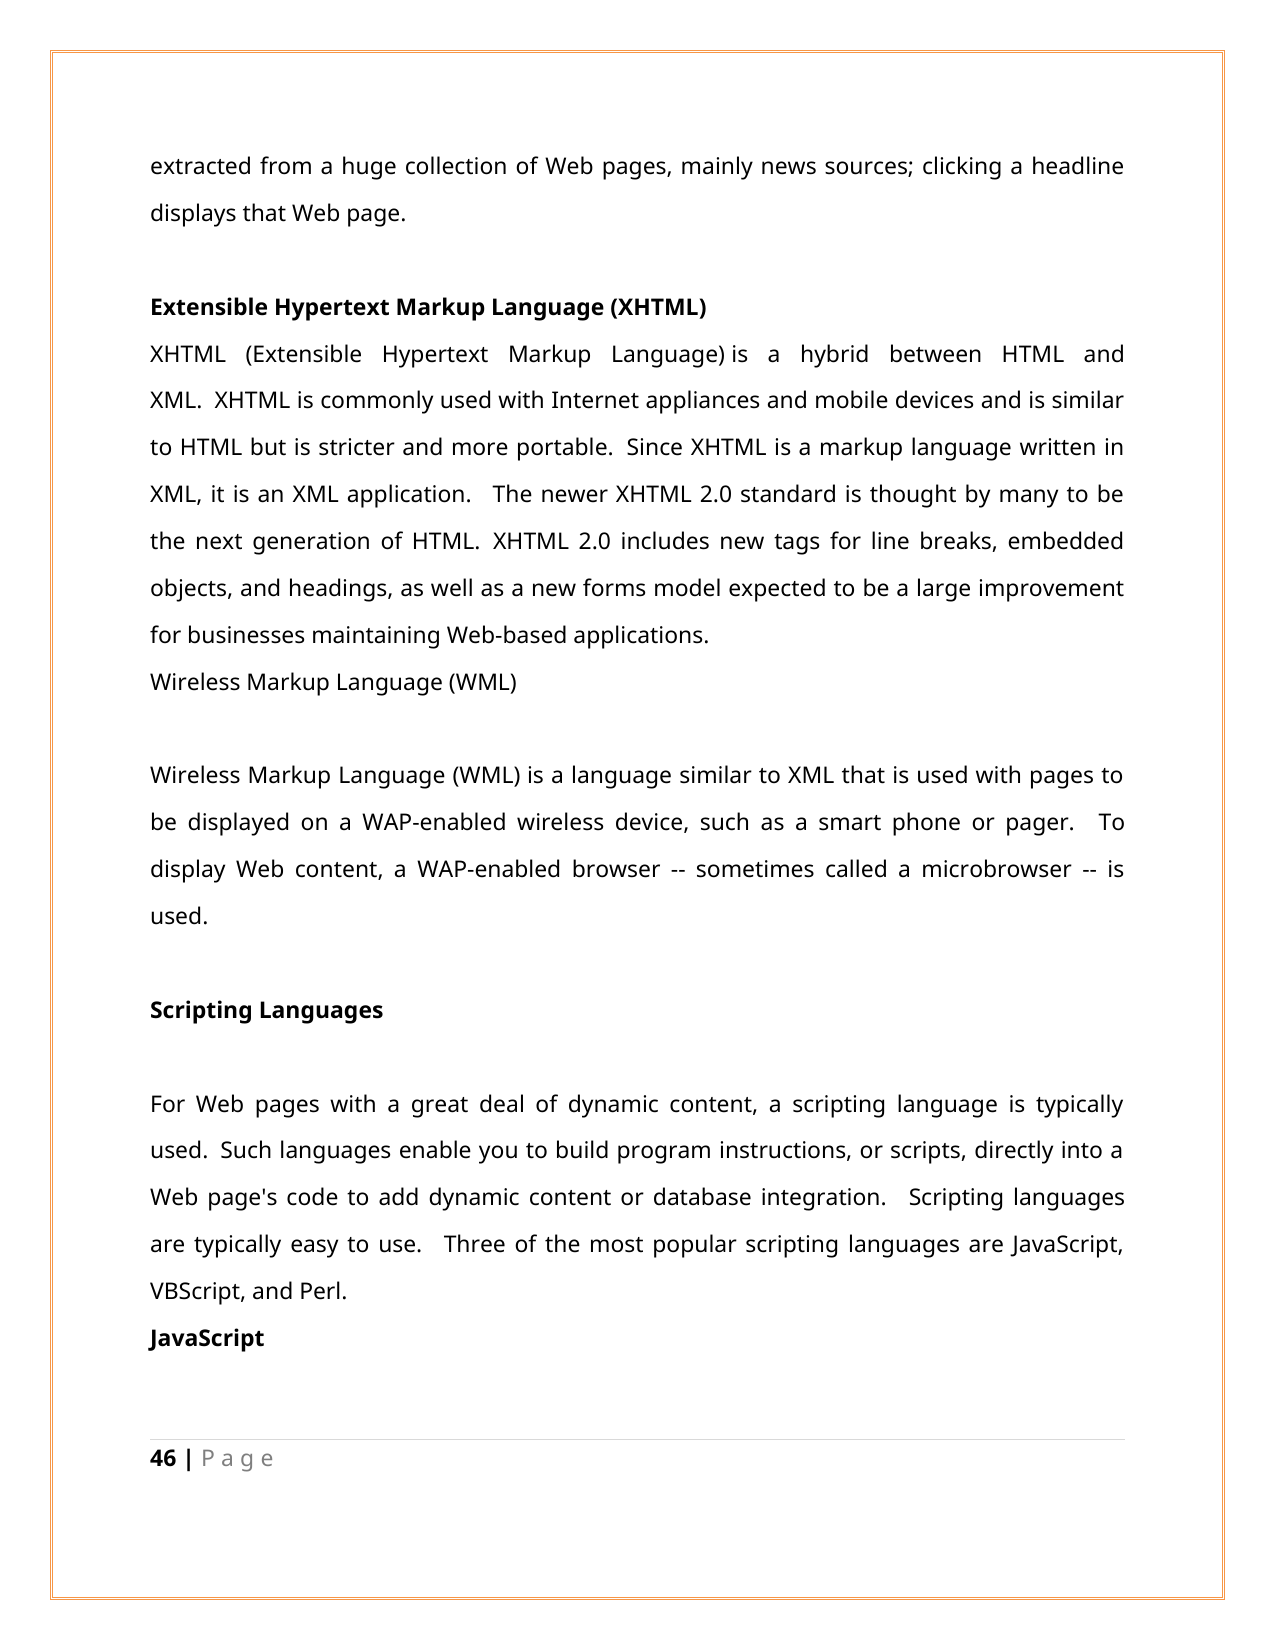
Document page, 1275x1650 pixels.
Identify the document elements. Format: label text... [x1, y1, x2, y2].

text Scripting Languages [150, 994, 1125, 1025]
text XHTML (Extensible Hypertext Markup Language) is a hybrid between HTML and XML. XHTML is commonly used with Internet appliances and mobile devices and is similar to HTML but is stricter and more portable. Since XHTML is a markup language written in XML, it is an XML application. The newer XHTML 2.0 standard is thought by many to be the next generation of HTML. XHTML 2.0 includes new tags for line breaks, embedded objects, and headings, as well as a new forms model expected to be a large improvement for businesses maintaining Web-based applications. [150, 337, 1125, 650]
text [150, 150, 1125, 228]
text JavaScript [150, 1322, 1125, 1353]
text Extensible Hypertext Markup Language (XHTML) [150, 291, 1125, 322]
text For Web pages with a great deal of dynamic content, a scripting language is typically used. Such languages enable you to build program instructions, or scripts, directly into a Web page's code to add dynamic content or database integration. Scripting languages are typically easy to use. Three of the most popular scripting languages are JavaScript, VBScript, and Perl. [150, 1087, 1125, 1306]
text Wireless Markup Language (WML) [150, 666, 1125, 697]
text Wireless Markup Language (WML) is a language similar to XML that is used with pages to be displayed on a WAP-enabled wireless device, such as a smart phone or pager. To display Web content, a WAP-enabled browser -- sometimes called a microbrowser -- is used. [150, 759, 1125, 931]
